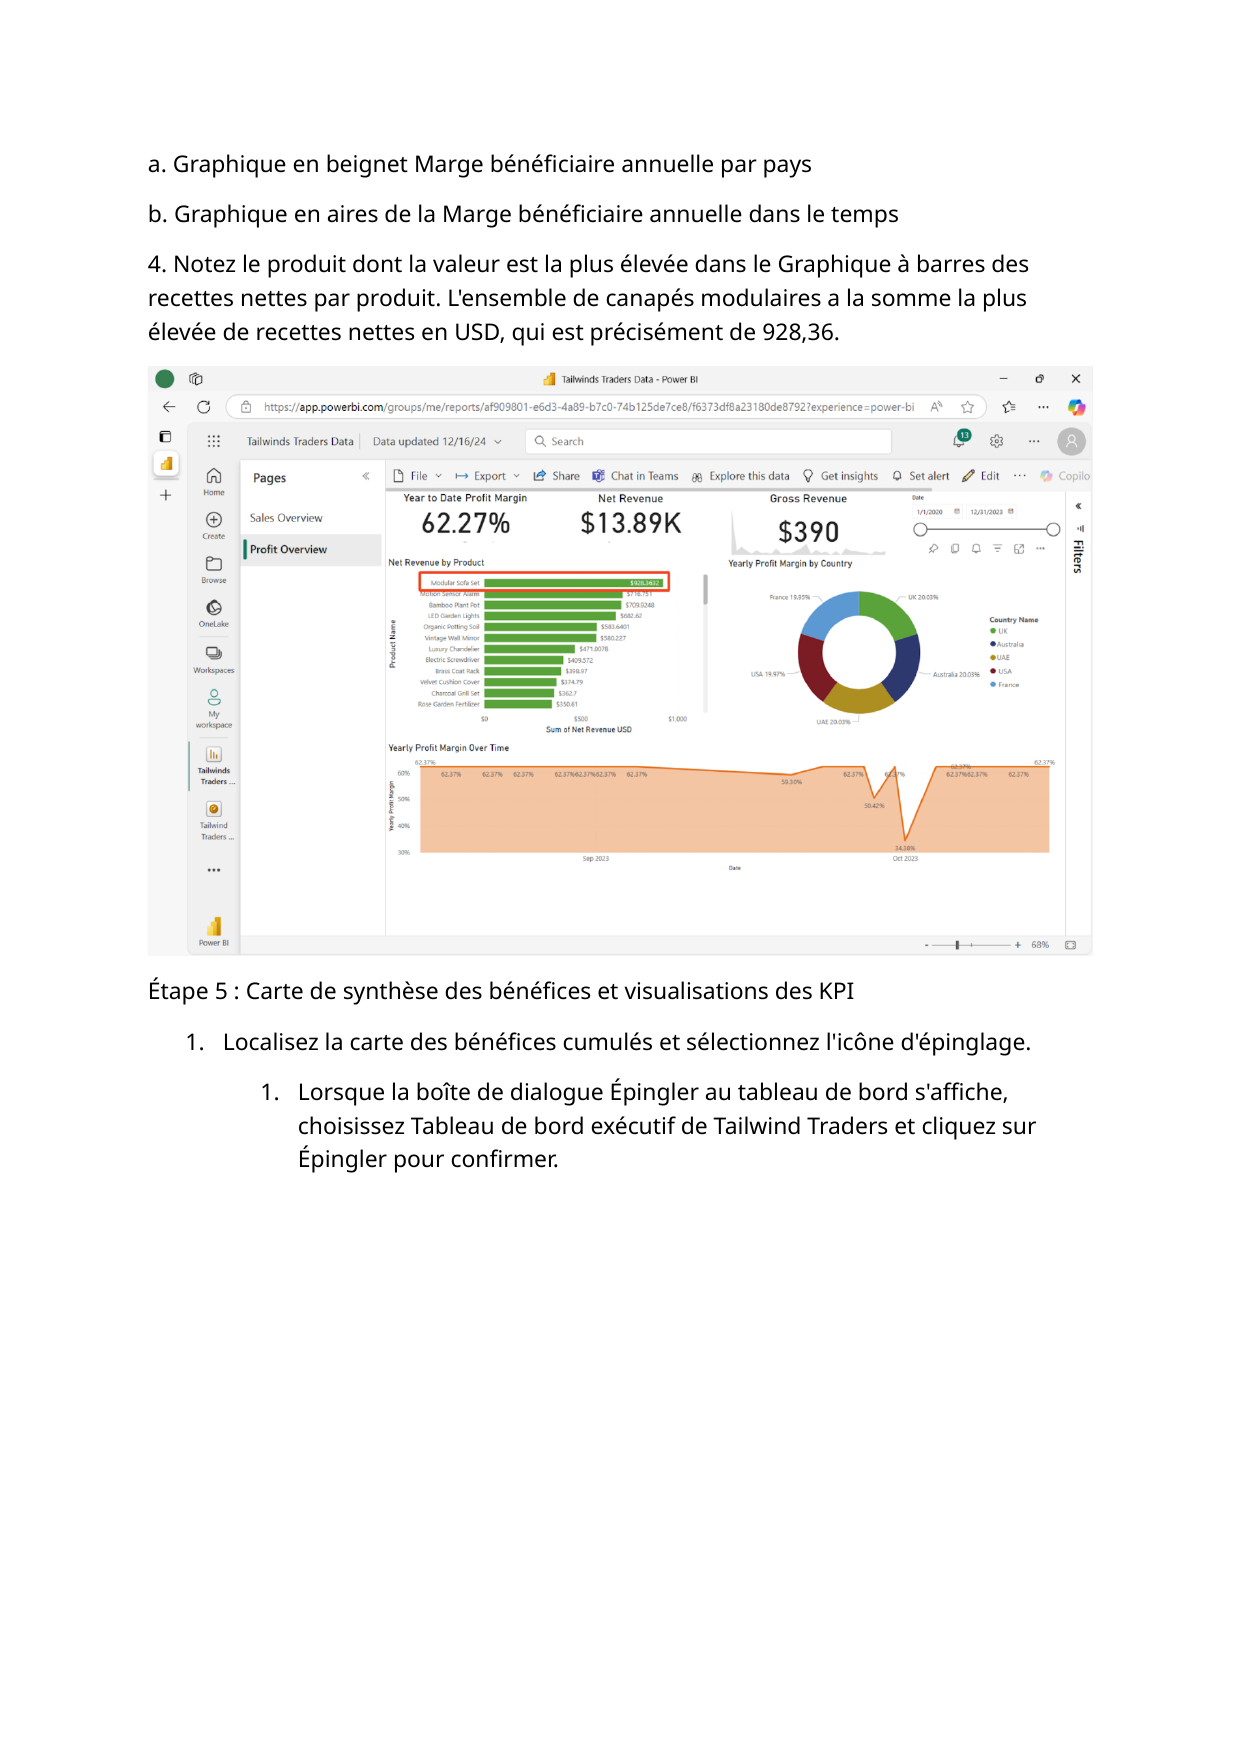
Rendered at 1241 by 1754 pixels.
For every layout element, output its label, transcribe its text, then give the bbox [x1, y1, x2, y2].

picture [147, 366, 1093, 956]
text Étape 5 : Carte de synthèse des bénéfices et visualisations des KPI [148, 975, 1093, 1006]
list Localisez la carte des bénéfices cumulés et sélectionnez l'icône d'épinglage. [185, 1025, 1093, 1057]
text b. Graphique en aires de la Marge bénéficiaire annuelle dans le temps [148, 198, 1093, 229]
text 4. Notez le produit dont la valeur est la plus élevée dans le Graphique à barres des recettes nettes par produit. L'ensemble de canapés modulaires a la somme la plus élevée de recettes nettes en USD, qui est précisément de 928,36. [148, 248, 1093, 347]
list Lorsque la boîte de dialogue Épingler au tableau de bord s'affiche, choisissez Tableau de bord exécutif de Tailwind Traders et cliquez sur Épingler pour confirmer. [260, 1076, 1093, 1174]
text a. Graphique en beignet Marge bénéficiaire annuelle par pays [148, 148, 1093, 179]
